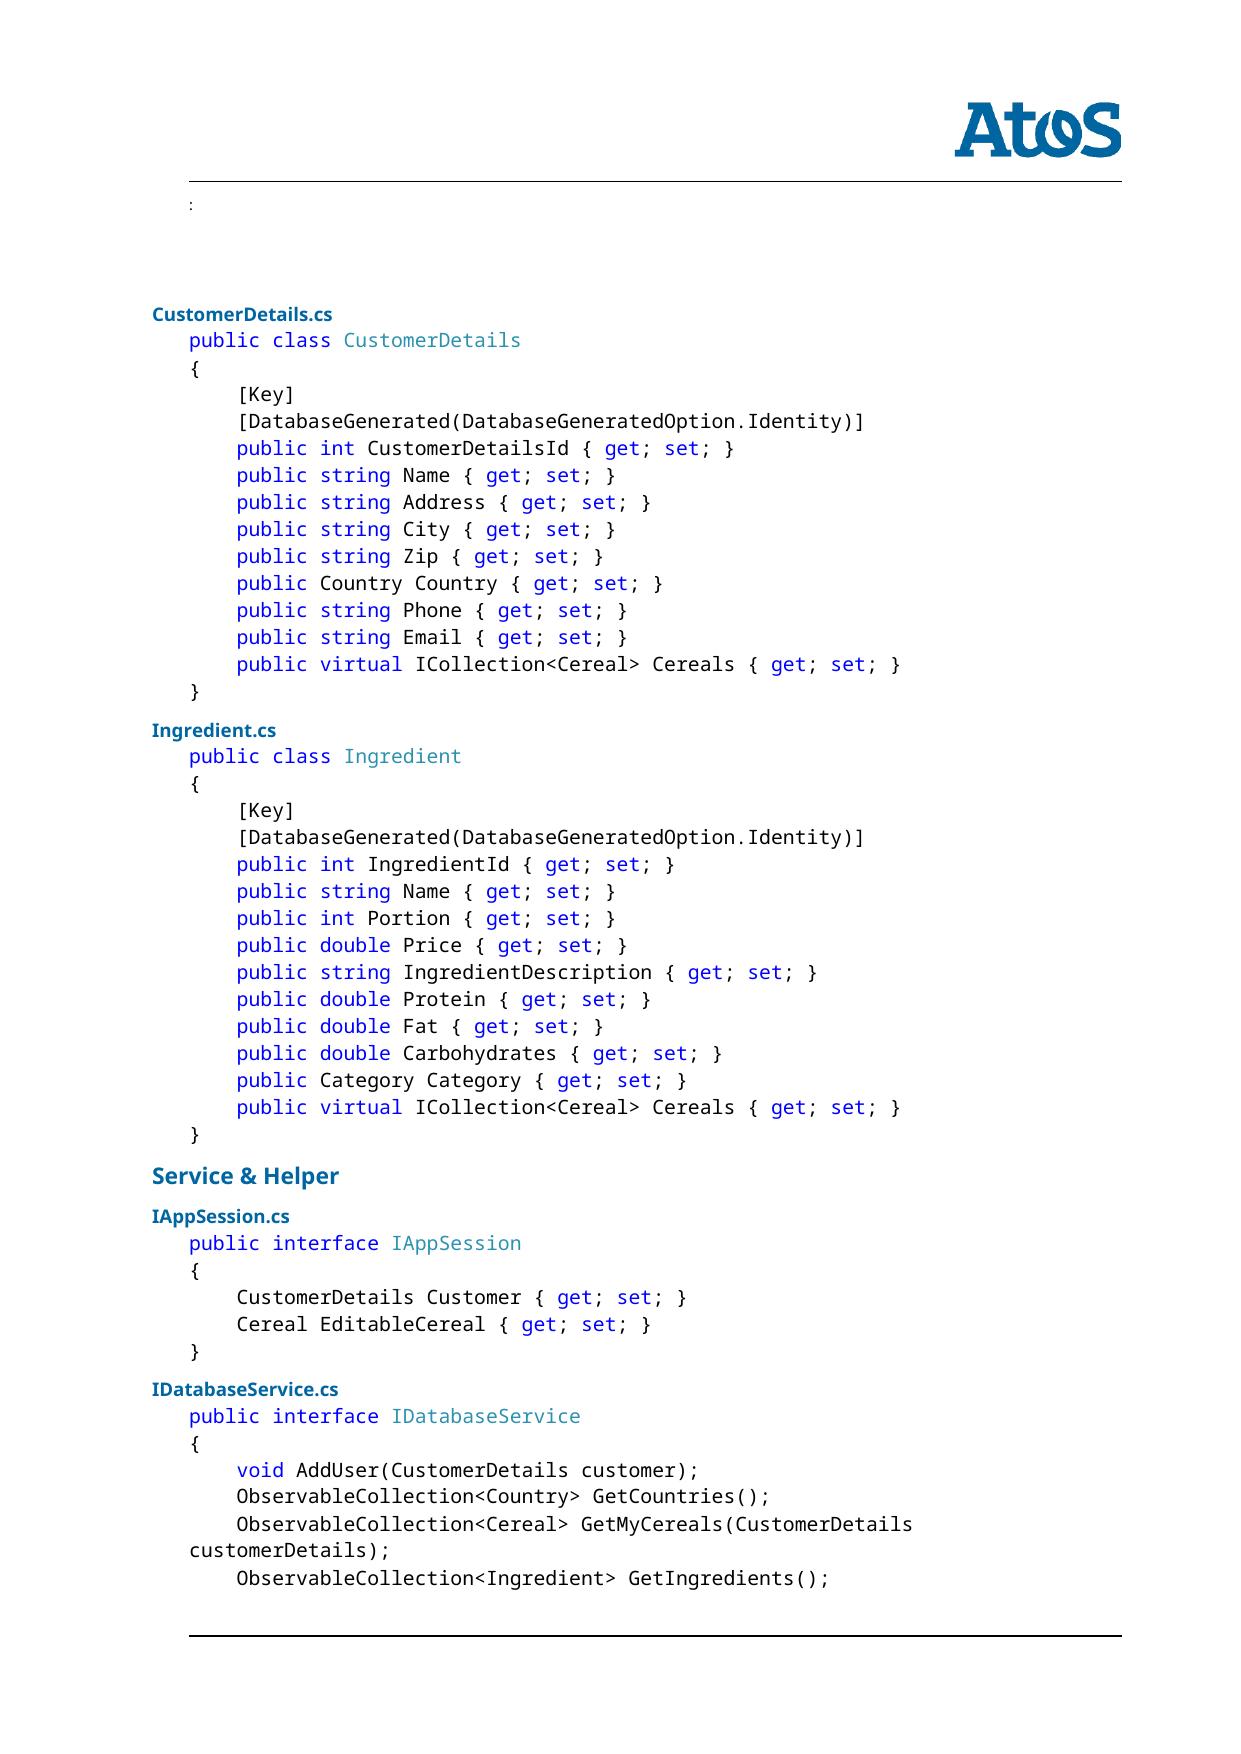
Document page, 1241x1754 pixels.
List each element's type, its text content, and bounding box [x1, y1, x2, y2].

subtitle IDatabaseService.cs [152, 1376, 1122, 1402]
text public int IngredientId { get; set; } [189, 850, 1122, 877]
text public string Name { get; set; } [189, 462, 1122, 489]
text public string IngredientDescription { get; set; } [189, 958, 1122, 985]
text public string Address { get; set; } [189, 489, 1122, 516]
subtitle CustomerDetails.cs [152, 301, 1122, 327]
text CustomerDetails Customer { get; set; } [189, 1283, 1122, 1310]
text void AddUser(CustomerDetails customer); [189, 1456, 1122, 1483]
text public double Fat { get; set; } [189, 1012, 1122, 1039]
text public double Protein { get; set; } [189, 985, 1122, 1012]
text public double Price { get; set; } [189, 931, 1122, 958]
text public double Carbohydrates { get; set; } [189, 1039, 1122, 1066]
text } [189, 677, 1122, 704]
text public int CustomerDetailsId { get; set; } [189, 435, 1122, 462]
text [Key] [189, 796, 1122, 823]
text public virtual ICollection<Cereal> Cereals { get; set; } [189, 1093, 1122, 1120]
text [DatabaseGenerated(DatabaseGeneratedOption.Identity)] [189, 823, 1122, 850]
text public int Portion { get; set; } [189, 904, 1122, 931]
text public interface IAppSession [189, 1229, 1122, 1256]
text public string Email { get; set; } [189, 623, 1122, 651]
text public Category Category { get; set; } [189, 1066, 1122, 1093]
text ObservableCollection<Ingredient> GetIngredients(); [189, 1564, 1122, 1591]
text public string Name { get; set; } [189, 877, 1122, 904]
text { [189, 1429, 1122, 1456]
text [Key] [189, 381, 1122, 408]
text public string Phone { get; set; } [189, 597, 1122, 623]
text public virtual ICollection<Cereal> Cereals { get; set; } [189, 651, 1122, 677]
subtitle Service & Helper [152, 1160, 1122, 1191]
text public string Zip { get; set; } [189, 543, 1122, 569]
text } [189, 1337, 1122, 1364]
text public string City { get; set; } [189, 516, 1122, 543]
subtitle Ingredient.cs [152, 717, 1122, 742]
text { [189, 1256, 1122, 1283]
subtitle IAppSession.cs [152, 1203, 1122, 1229]
text { [189, 769, 1122, 796]
text { [189, 354, 1122, 381]
text public class Ingredient [189, 742, 1122, 769]
text } [189, 1120, 1122, 1147]
text ObservableCollection<Country> GetCountries(); [189, 1483, 1122, 1510]
text public class CustomerDetails [189, 327, 1122, 354]
text ObservableCollection<Cereal> GetMyCereals(CustomerDetails customerDetails); [189, 1510, 1122, 1564]
picture [952, 100, 1121, 157]
text [DatabaseGenerated(DatabaseGeneratedOption.Identity)] [189, 408, 1122, 435]
text Cereal EditableCereal { get; set; } [189, 1310, 1122, 1337]
text public Country Country { get; set; } [189, 569, 1122, 597]
text public interface IDatabaseService [189, 1402, 1122, 1429]
